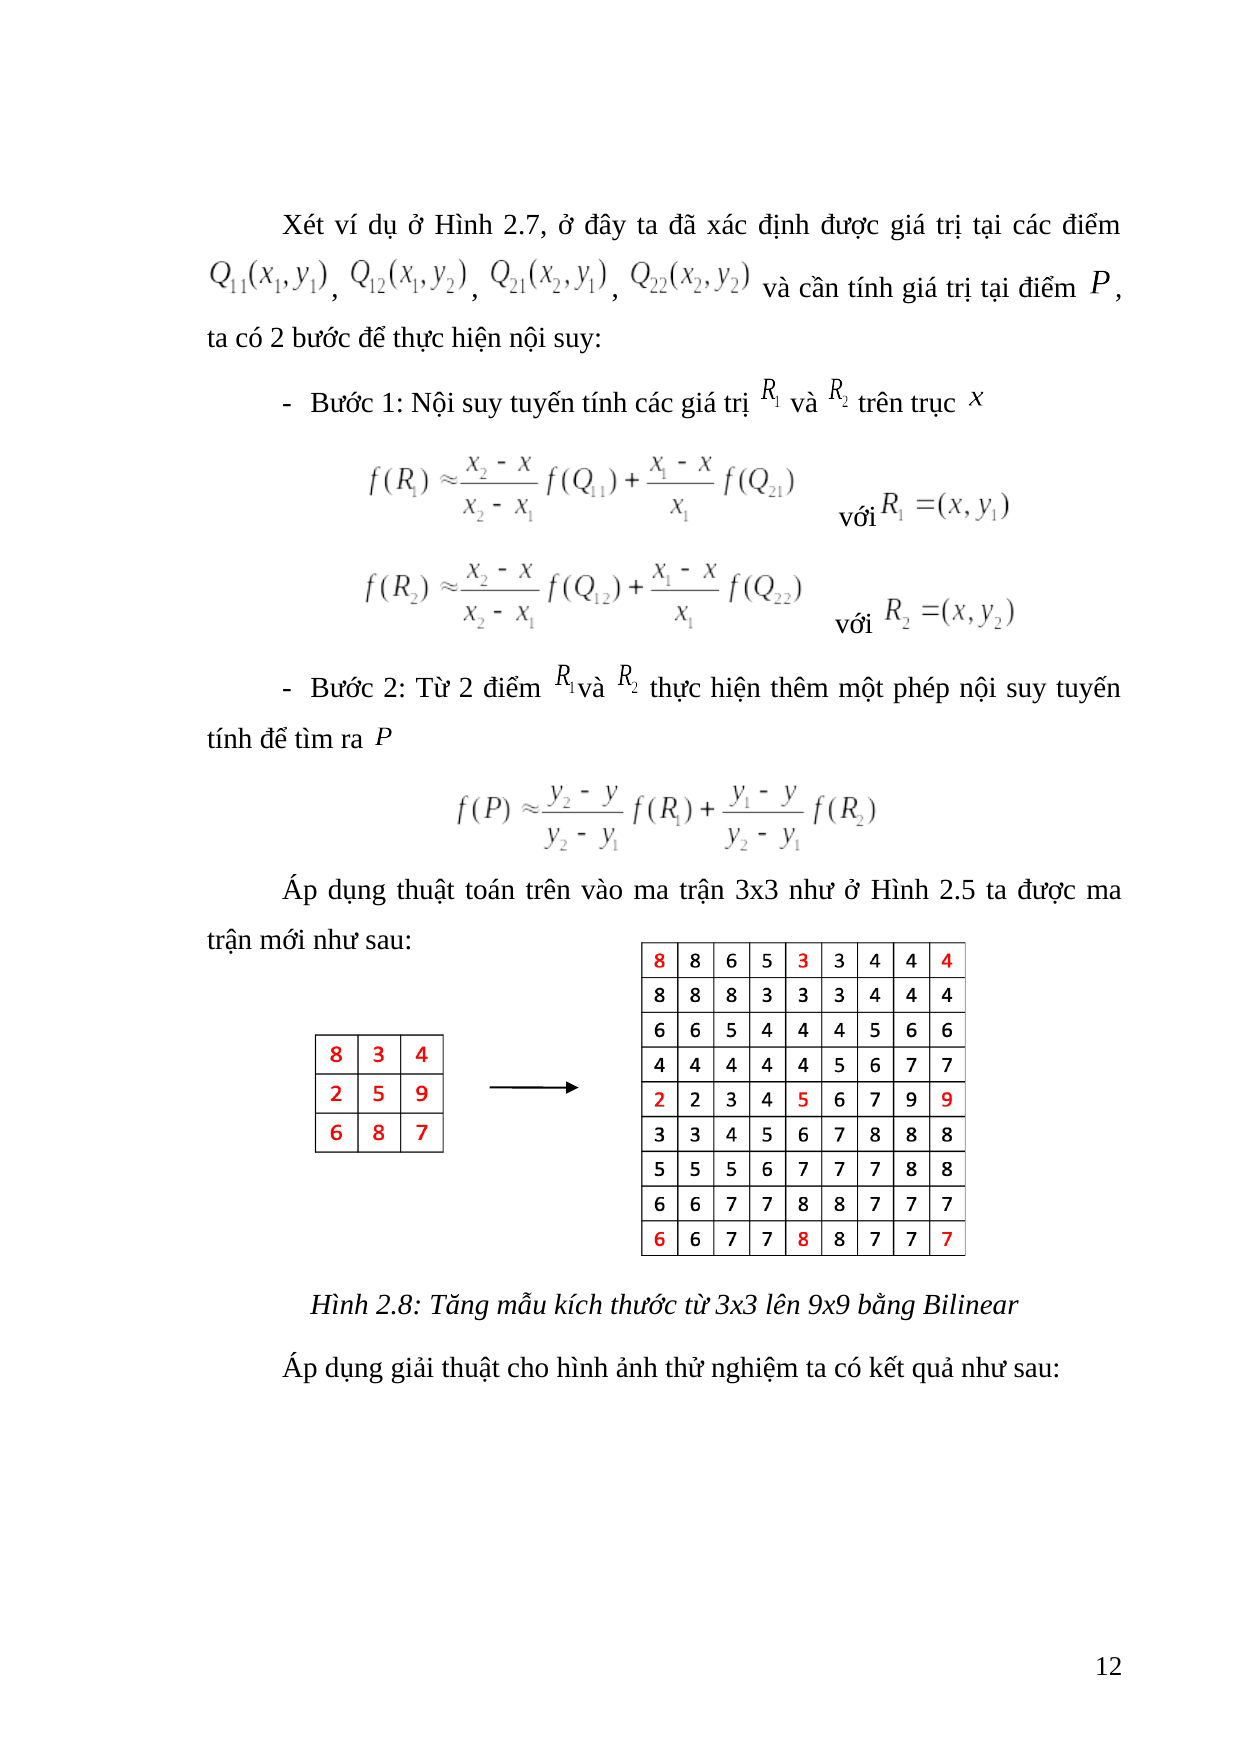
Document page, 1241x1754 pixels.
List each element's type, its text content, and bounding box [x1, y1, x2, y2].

picture [314, 1031, 444, 1160]
list Bước 2: Từ 2 điểm và thực hiện thêm một phép nội suy tuyến tính để tìm ra [207, 656, 1122, 754]
text Áp dụng giải thuật cho hình ảnh thử nghiệm ta có kết quả như sau: [207, 1350, 1122, 1383]
text với [254, 442, 1122, 533]
picture [640, 939, 966, 1265]
list Bước 1: Nội suy tuyến tính các giá trị và trên trục [207, 371, 1122, 418]
text với [254, 549, 1122, 639]
